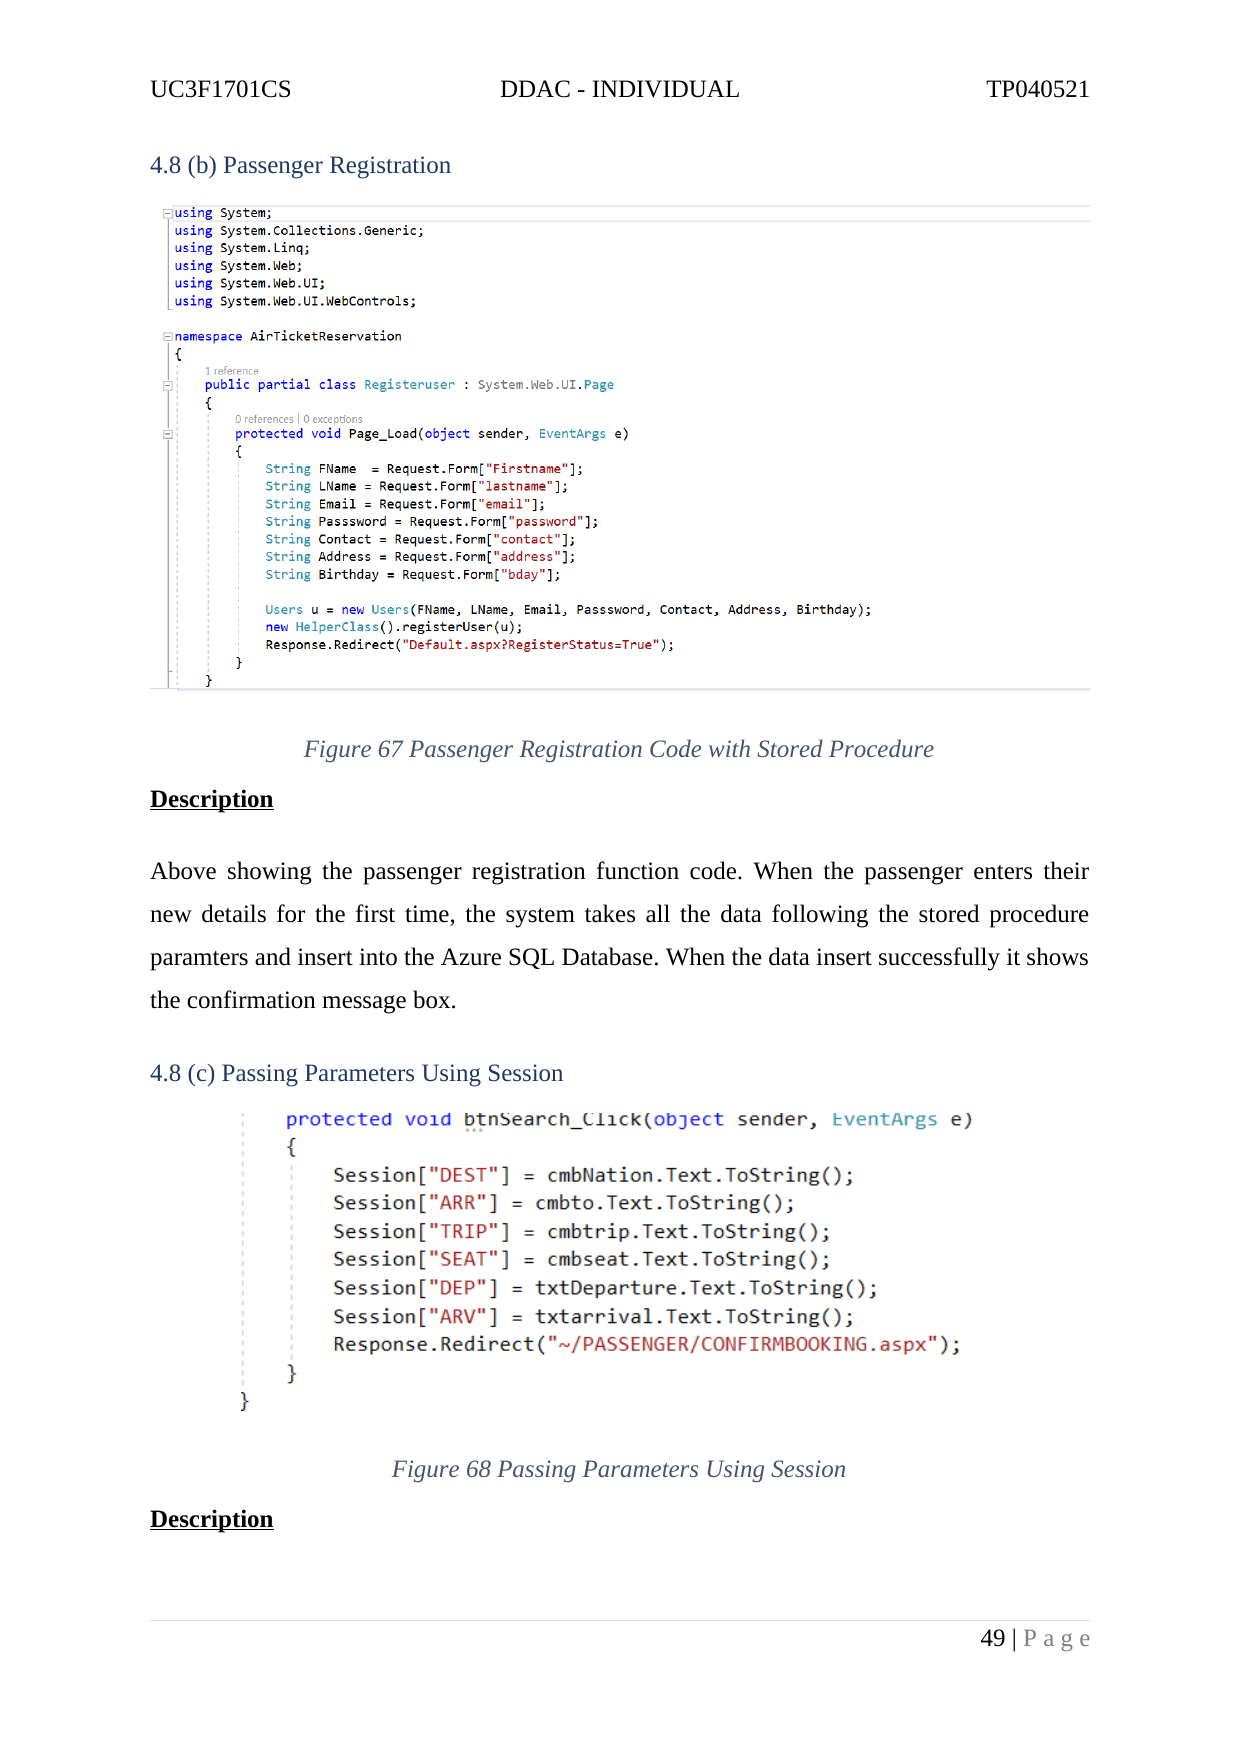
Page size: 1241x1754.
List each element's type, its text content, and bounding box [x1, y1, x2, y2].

picture [150, 205, 1091, 691]
text Above showing the passenger registration function code. When the passenger enters their new details for the first time, the system takes all the data following the stored procedure paramters and insert into the Azure SQL Database. When the data insert successfully it shows the confirmation message box. [150, 856, 1090, 1014]
text Description [150, 784, 1090, 812]
subtitle 4.8 (c) Passing Parameters Using Session [150, 1058, 1090, 1086]
subtitle 4.8 (b) Passenger Registration [150, 150, 1090, 179]
text Description [150, 1504, 1090, 1533]
